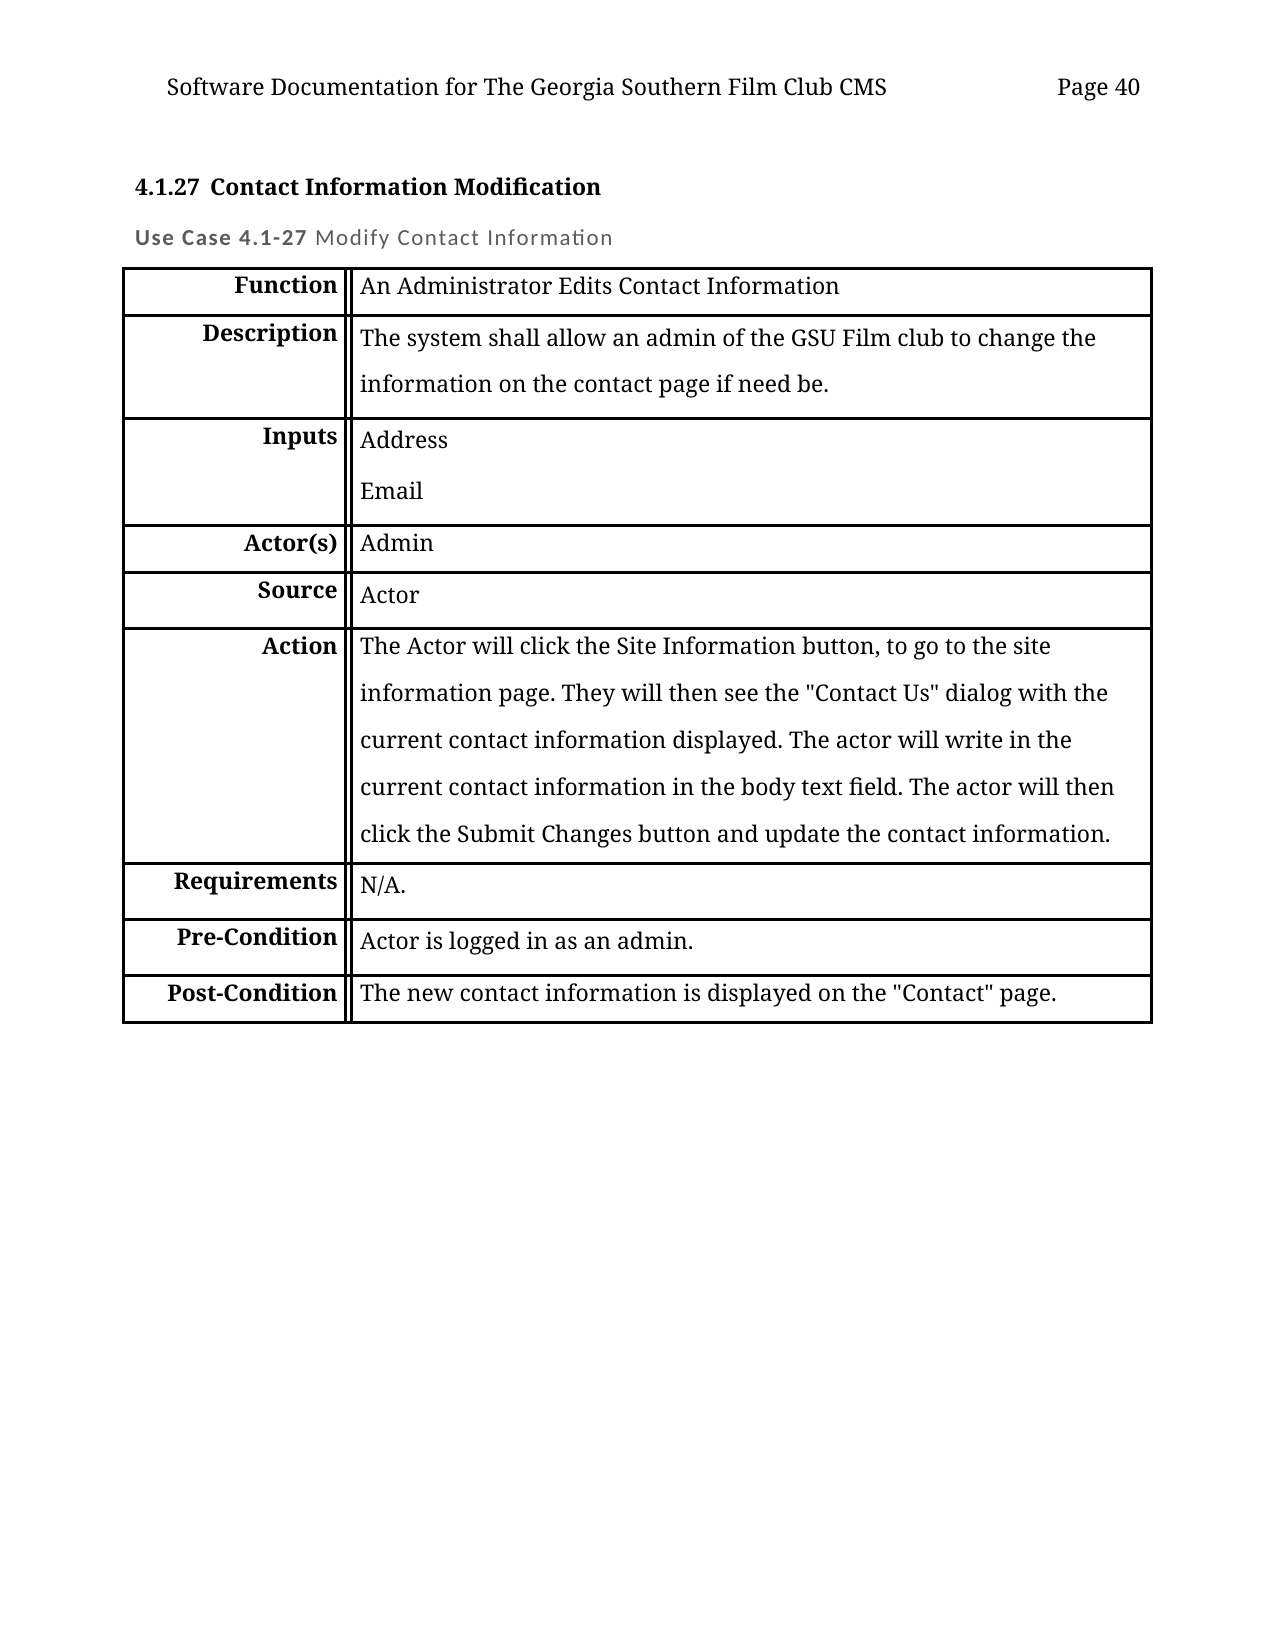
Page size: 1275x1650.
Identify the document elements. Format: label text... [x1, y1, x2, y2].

table_cell Post-Condition [125, 977, 344, 1021]
table_cell The system shall allow an admin of the GSU Film club to change the information on the contact page if need be. [353, 317, 1150, 417]
subtitle Contact Information Modification [135, 175, 1140, 200]
table_cell The Actor will click the Site Information button, to go to the site information page. They will then see the "Contact Us" dialog with the current contact information displayed. The actor will write in the current contact information in the body text field. The actor will then click the Submit Changes button and update the contact information. [353, 630, 1150, 862]
table_header An Administrator Edits Contact Information [353, 270, 1150, 314]
table_cell Inputs [125, 420, 344, 524]
table_cell Actor [353, 574, 1150, 627]
table_header Function [125, 270, 344, 314]
table_cell The new contact information is displayed on the "Contact" page. [353, 977, 1150, 1021]
table_cell Actor(s) [125, 527, 344, 571]
table_cell Action [125, 630, 344, 862]
table_cell N/A. [353, 865, 1150, 918]
subtitle Use Case 4.1-27 Modify Contact Information [135, 225, 1140, 250]
table_cell Description [125, 317, 344, 417]
table_cell Source [125, 574, 344, 627]
table_cell Pre-Condition [125, 921, 344, 974]
table_cell Address Email [353, 420, 1150, 524]
table_cell Requirements [125, 865, 344, 918]
table_cell Actor is logged in as an admin. [353, 921, 1150, 974]
table_cell Admin [353, 527, 1150, 571]
